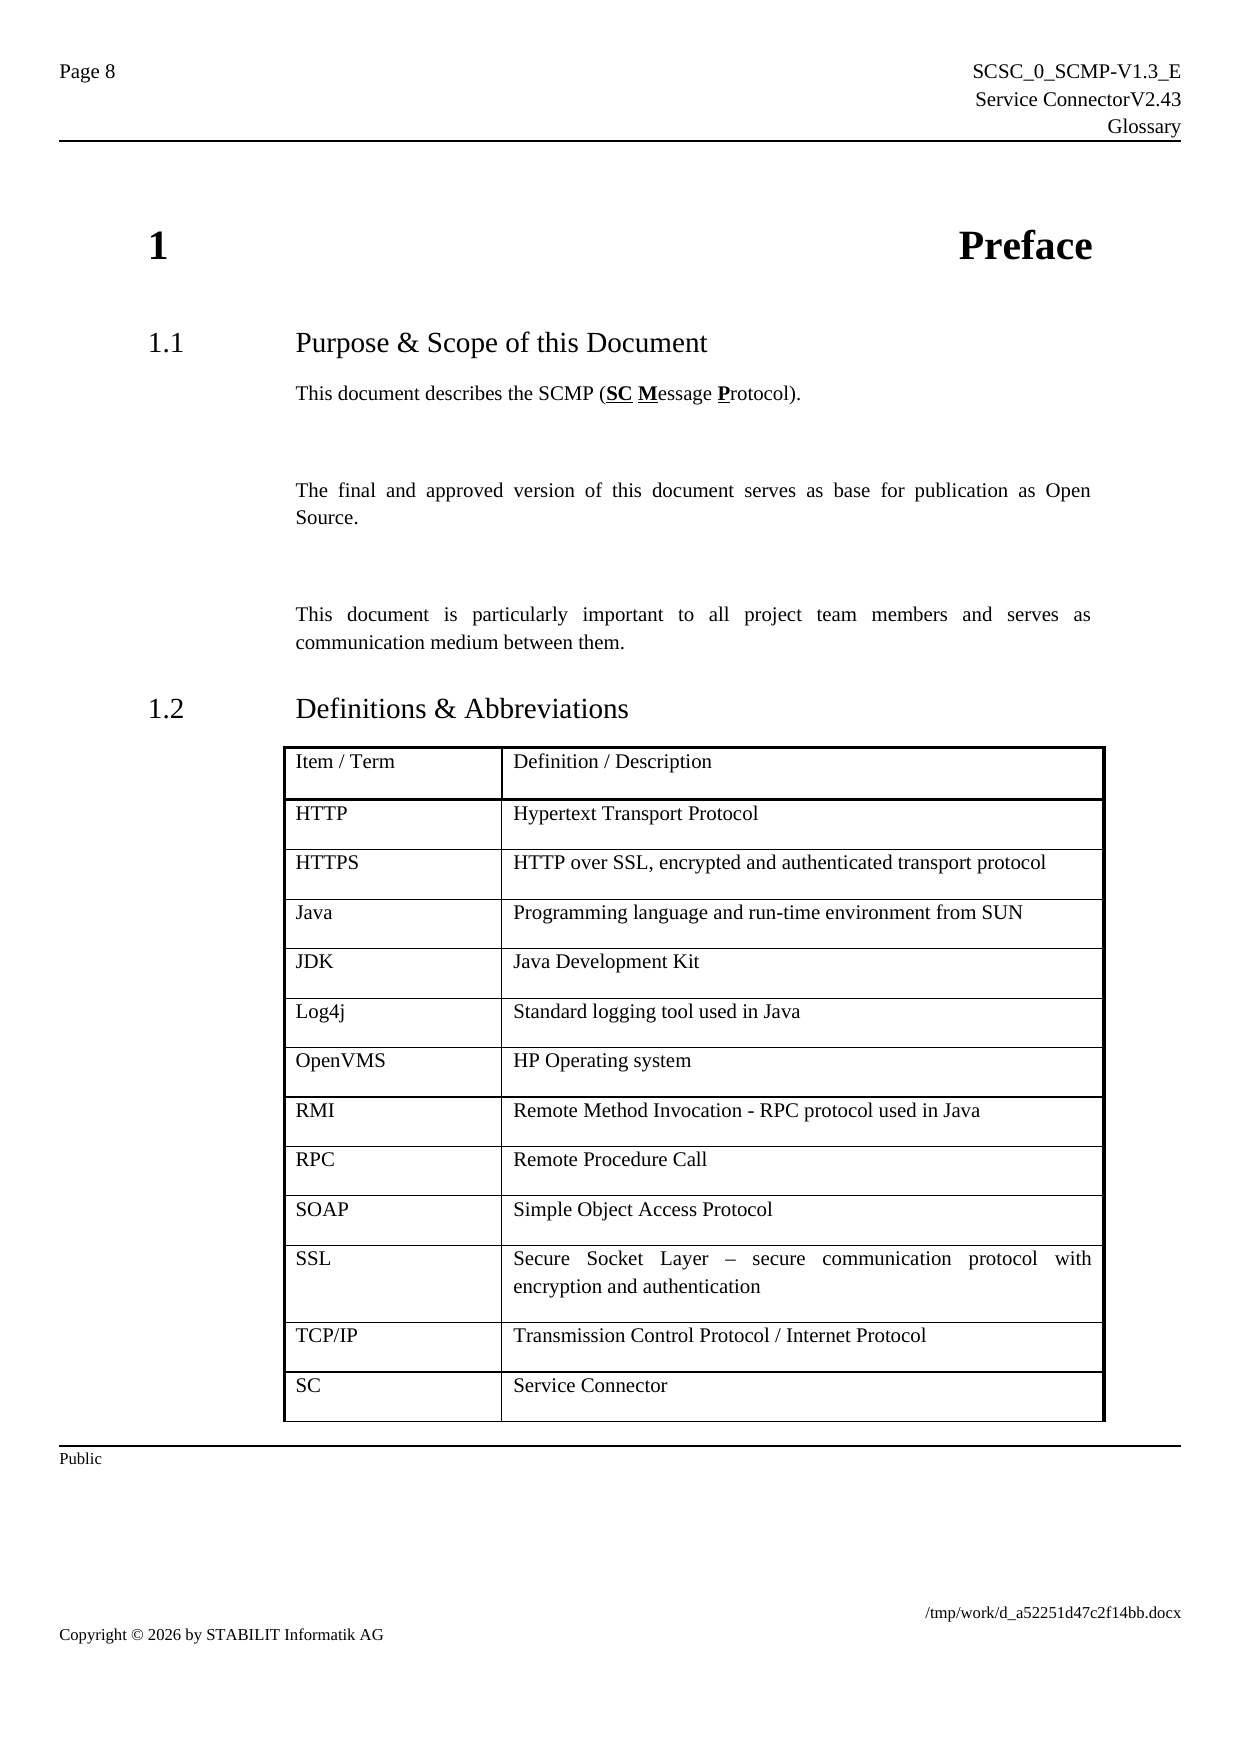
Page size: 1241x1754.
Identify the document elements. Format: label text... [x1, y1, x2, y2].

text The final and approved version of this document serves as base for publication as Open Source. [295, 478, 1092, 529]
subtitle Preface [148, 221, 1092, 268]
table_cell Hypertext Transport Protocol [502, 801, 1102, 849]
table_cell SSL [286, 1246, 501, 1322]
table_cell RPC [286, 1147, 501, 1195]
table_cell Remote Procedure Call [502, 1147, 1102, 1195]
table_cell SC [286, 1373, 501, 1421]
table_cell Transmission Control Protocol / Internet Protocol [502, 1323, 1102, 1371]
table_cell Remote Method Invocation - RPC protocol used in Java [502, 1098, 1102, 1146]
table_cell Java Development Kit [502, 949, 1102, 997]
table_cell Secure Socket Layer – secure communication protocol with encryption and authentication [502, 1246, 1102, 1322]
table_cell RMI [286, 1098, 501, 1146]
table_cell Log4j [286, 999, 501, 1047]
table_cell Simple Object Access Protocol [502, 1196, 1102, 1245]
table_cell Service Connector [502, 1373, 1102, 1421]
table_cell TCP/IP [286, 1323, 501, 1371]
table_header Definition / Description [503, 749, 1102, 797]
text This document is particularly important to all project team members and serves as communication medium between them. [295, 602, 1092, 654]
table_cell HP Operating system [502, 1048, 1102, 1096]
table_cell HTTP over SSL, encrypted and authenticated transport protocol [502, 850, 1102, 898]
text This document describes the SCMP (SC Message Protocol). [295, 381, 1092, 405]
table_cell HTTP [286, 801, 501, 849]
subtitle Purpose & Scope of this Document [148, 326, 1092, 359]
table_cell Standard logging tool used in Java [502, 999, 1102, 1047]
table_cell Java [286, 900, 501, 948]
table_cell JDK [286, 949, 501, 997]
table_cell OpenVMS [286, 1048, 501, 1096]
table_cell HTTPS [286, 850, 501, 898]
table_cell Programming language and run-time environment from SUN [502, 900, 1102, 948]
table_header Item / Term [286, 749, 501, 797]
subtitle Definitions & Abbreviations [148, 691, 1092, 724]
table_cell SOAP [286, 1196, 501, 1245]
